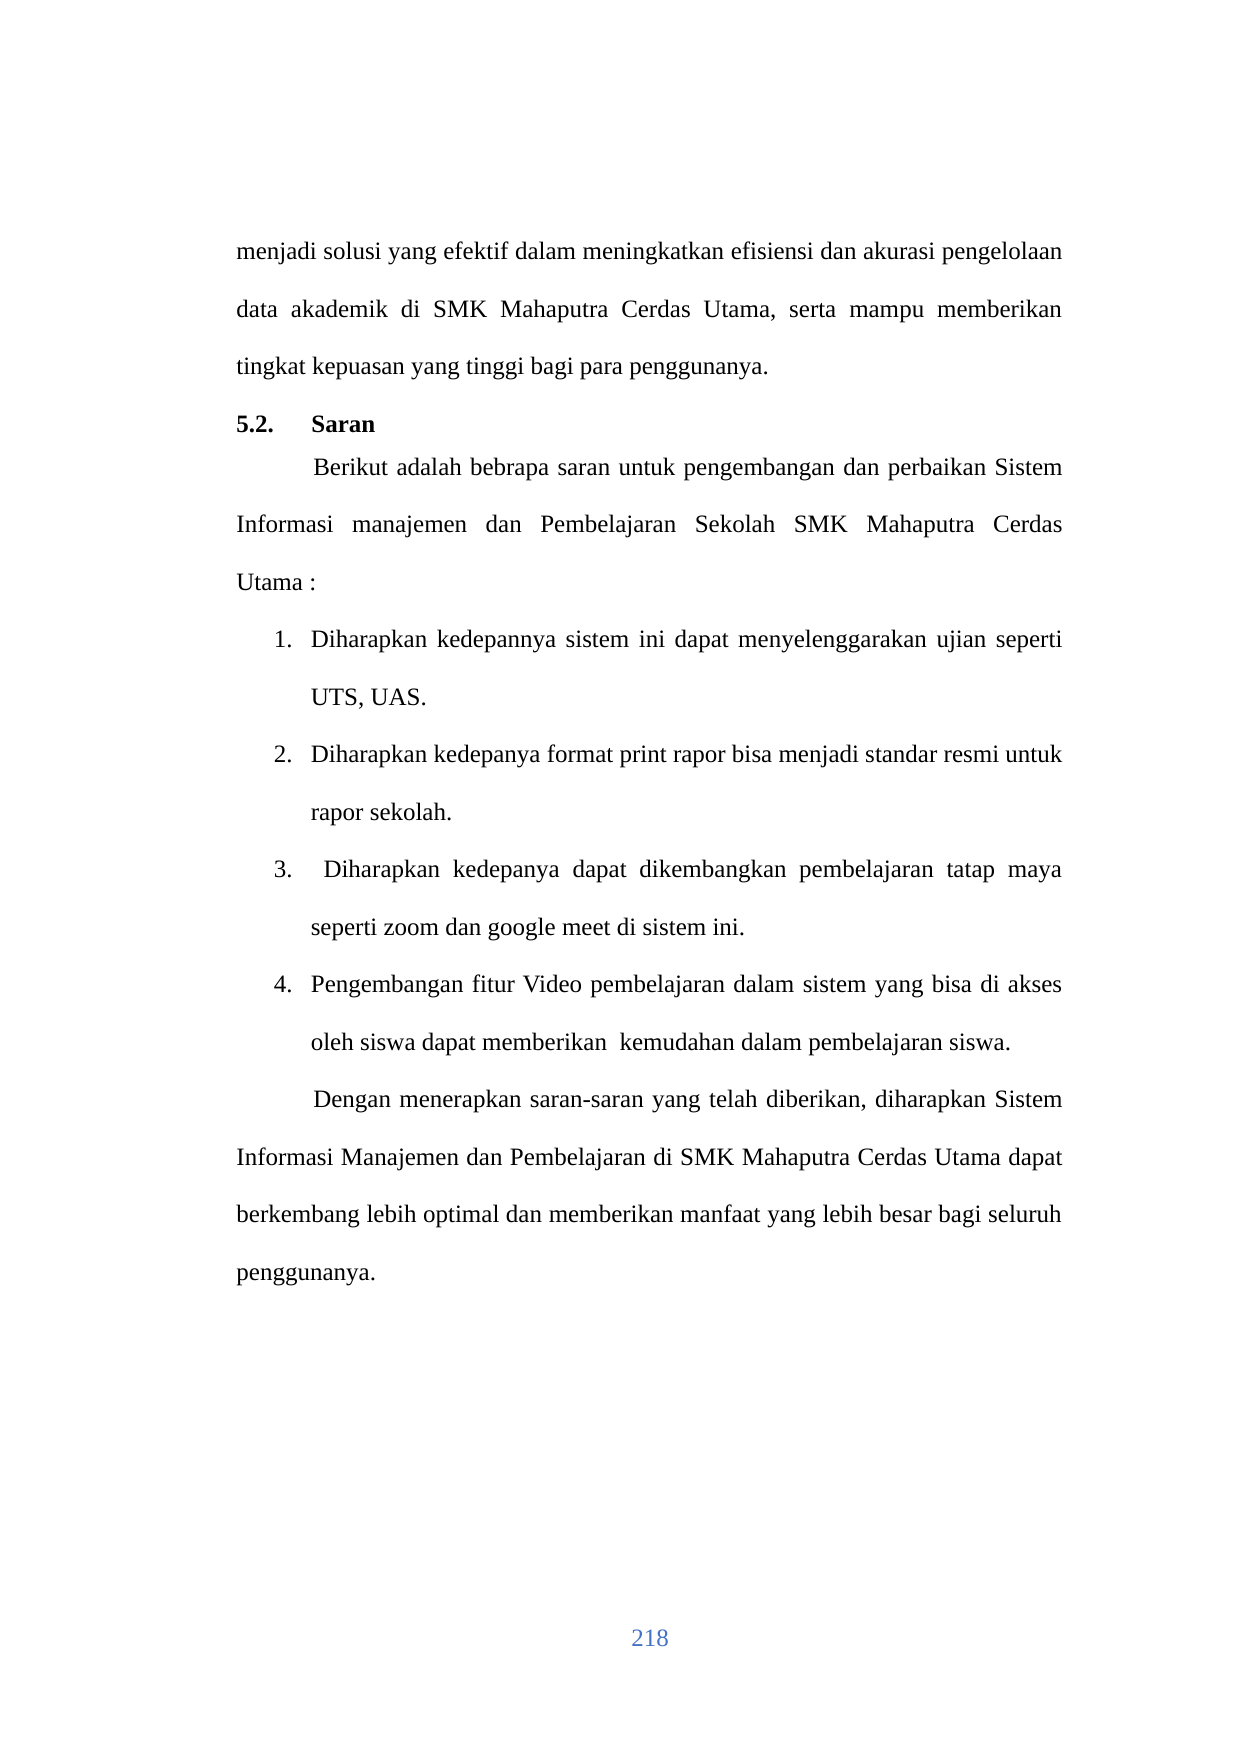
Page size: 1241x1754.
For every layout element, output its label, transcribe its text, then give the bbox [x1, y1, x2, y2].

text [236, 236, 1063, 380]
list Diharapkan kedepanya dapat dikembangkan pembelajaran tatap maya seperti zoom dan google meet di sistem ini. [273, 854, 1063, 941]
list Diharapkan kedepannya sistem ini dapat menyelenggarakan ujian seperti UTS, UAS. [273, 624, 1063, 711]
list Pengembangan fitur Video pembelajaran dalam sistem yang bisa di akses oleh siswa dapat memberikan kemudahan dalam pembelajaran siswa. [273, 969, 1063, 1056]
text Saran [236, 409, 1063, 437]
text Dengan menerapkan saran-saran yang telah diberikan, diharapkan Sistem Informasi Manajemen dan Pembelajaran di SMK Mahaputra Cerdas Utama dapat berkembang lebih optimal dan memberikan manfaat yang lebih besar bagi seluruh penggunanya. [236, 1084, 1063, 1286]
text Berikut adalah bebrapa saran untuk pengembangan dan perbaikan Sistem Informasi manajemen dan Pembelajaran Sekolah SMK Mahaputra Cerdas Utama : [236, 452, 1063, 596]
list Diharapkan kedepanya format print rapor bisa menjadi standar resmi untuk rapor sekolah. [273, 739, 1063, 826]
